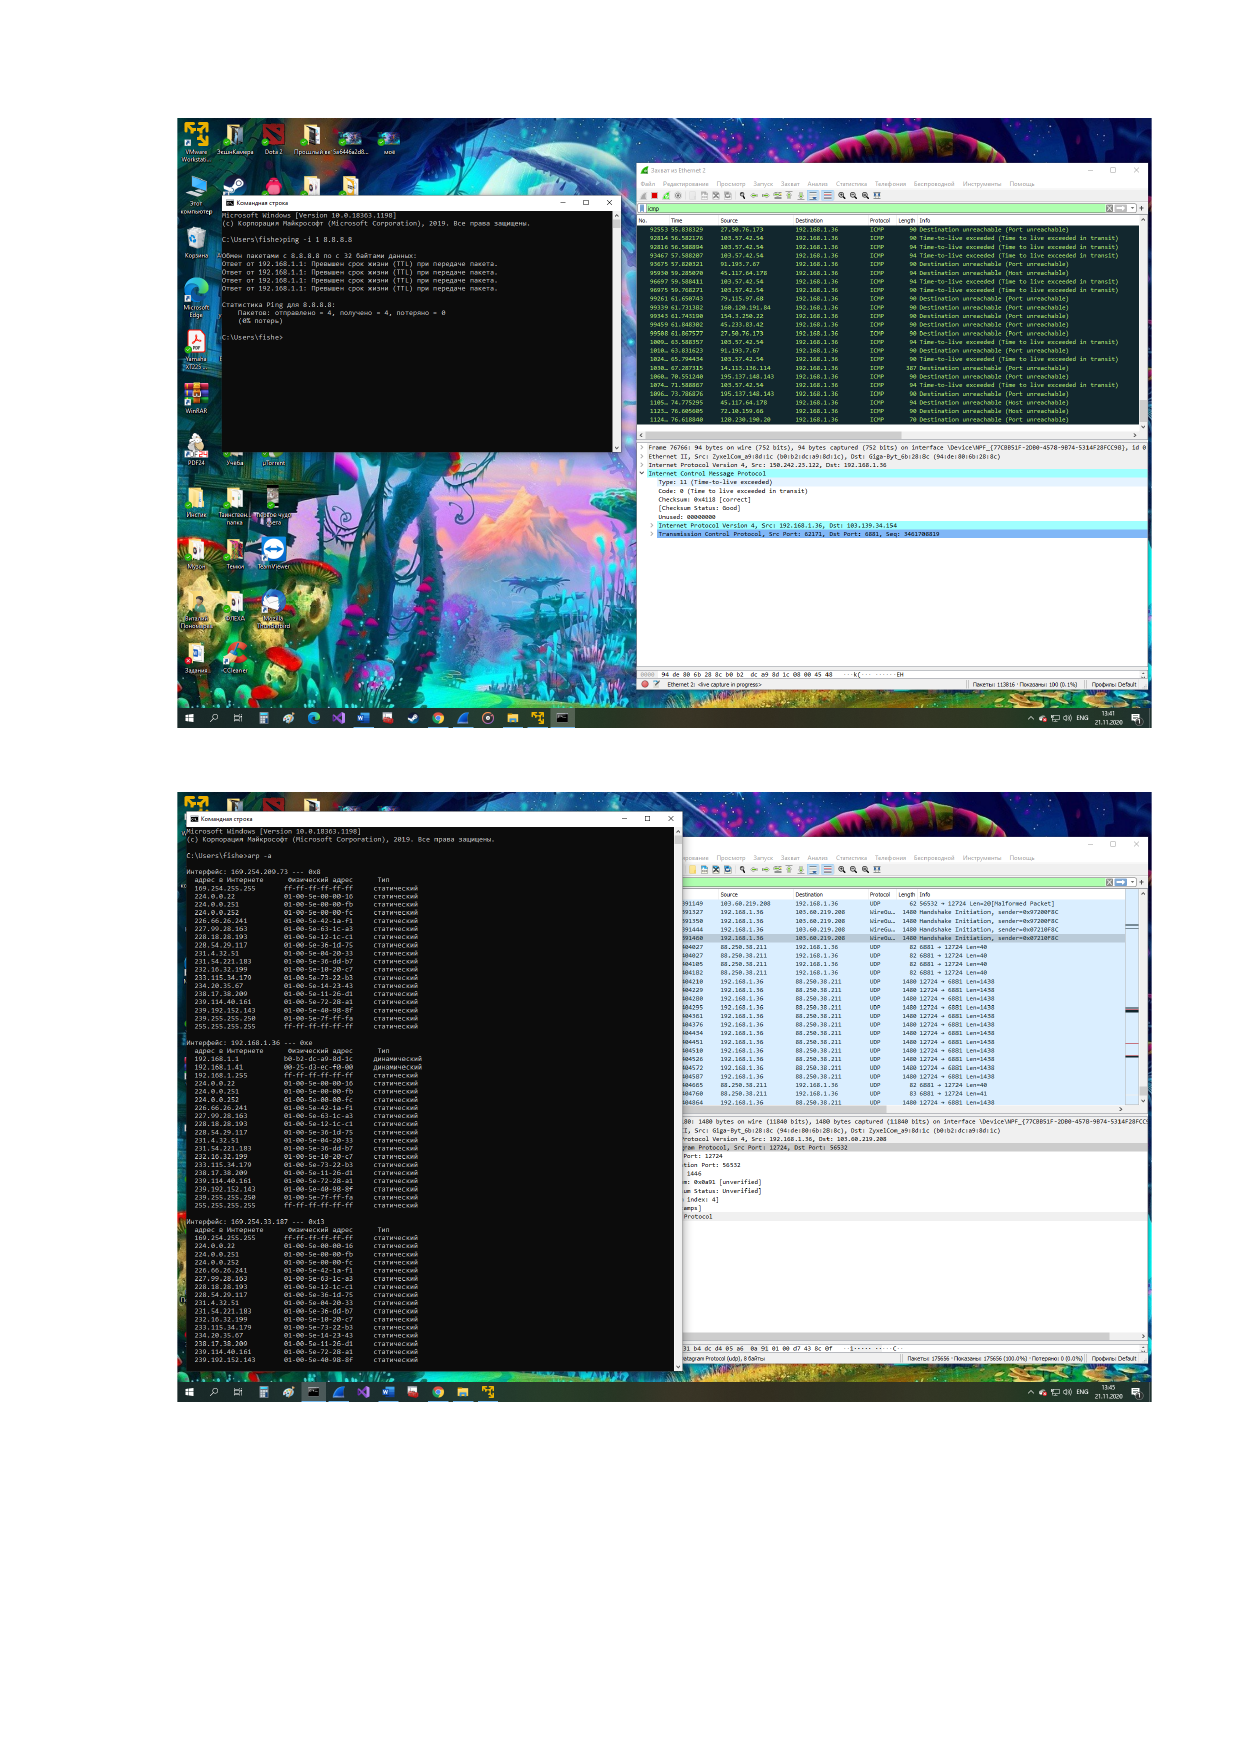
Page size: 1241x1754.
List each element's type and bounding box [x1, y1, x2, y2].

picture [177, 118, 1152, 728]
picture [177, 258, 187, 269]
picture [177, 792, 1152, 1402]
